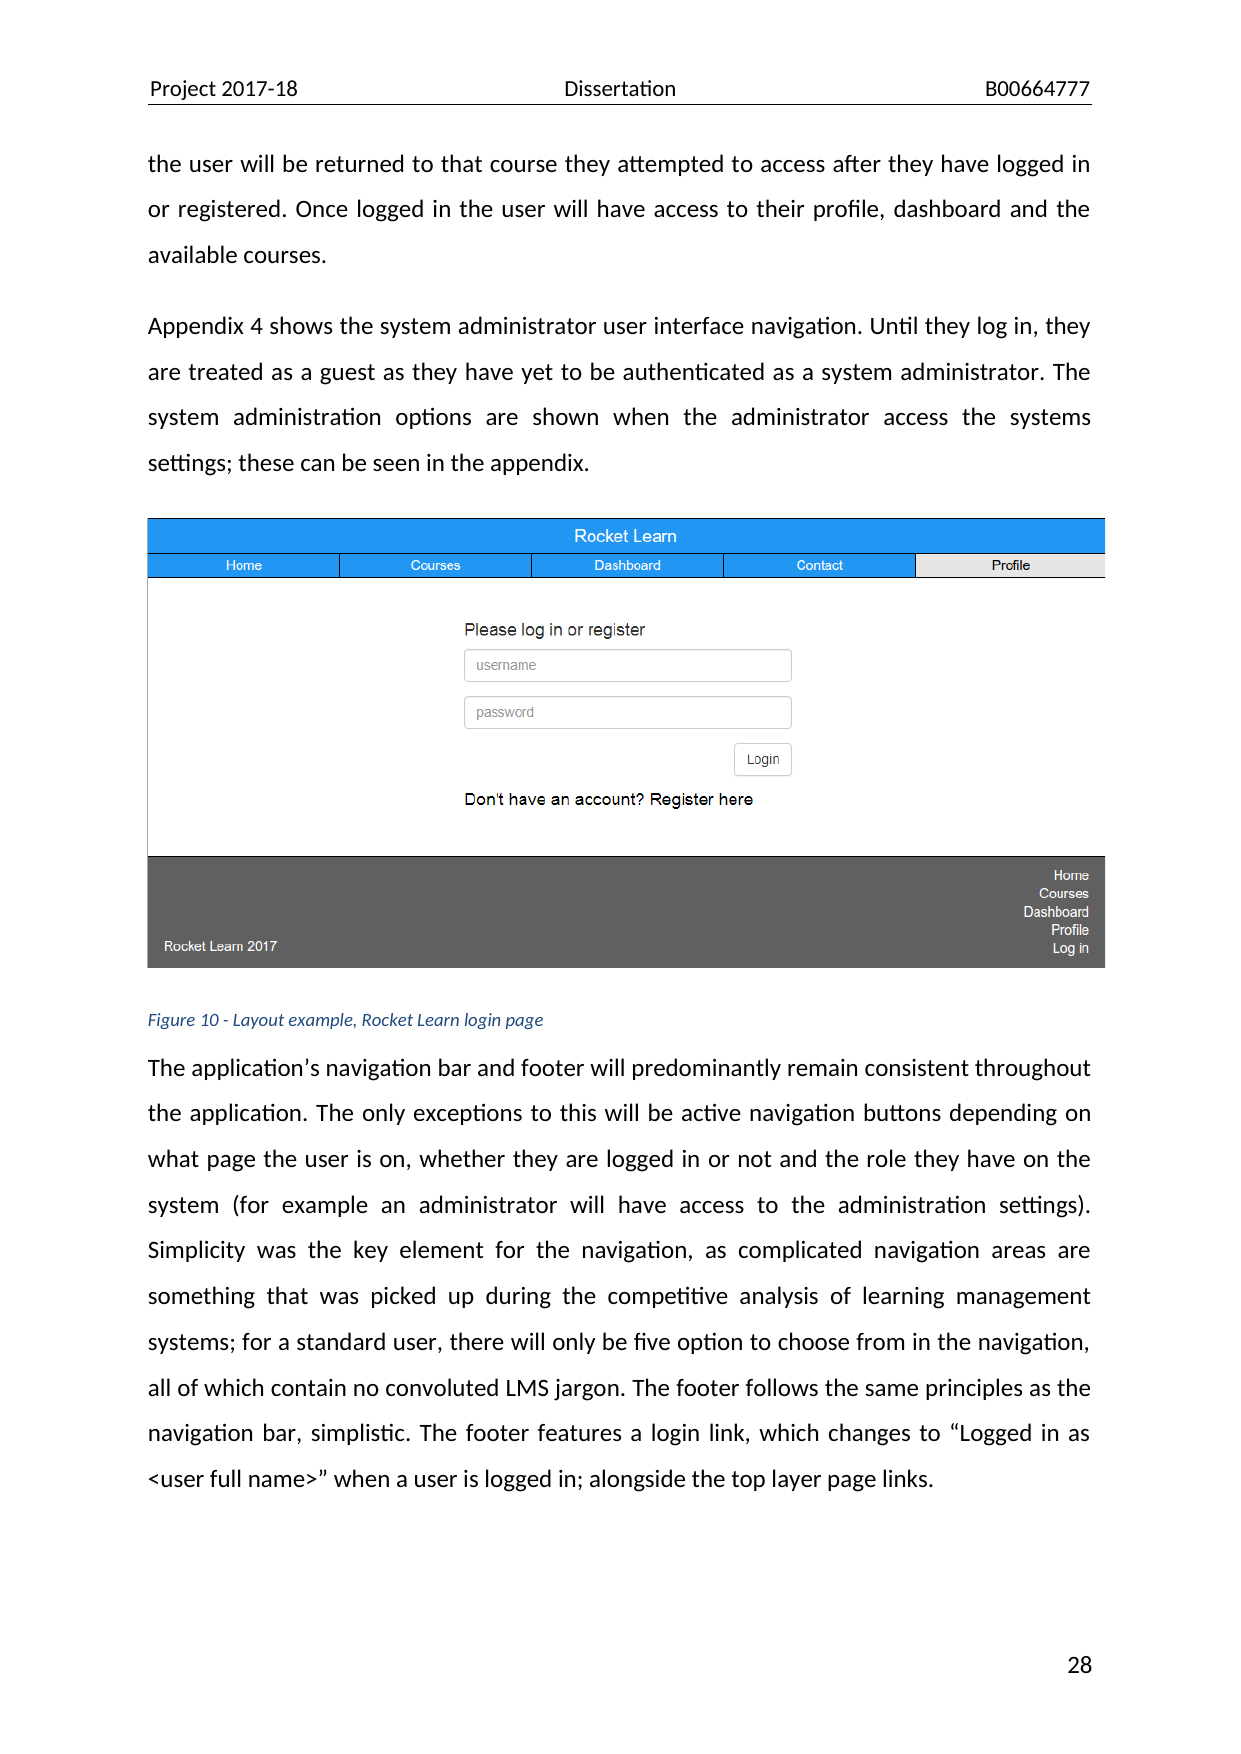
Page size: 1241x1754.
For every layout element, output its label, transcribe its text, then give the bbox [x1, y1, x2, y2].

text Figure 10 - Layout example, Rocket Learn login page [148, 1008, 1092, 1031]
text Appendix 4 shows the system administrator user interface navigation. Until they log in, they are treated as a guest as they have yet to be authenticated as a system administrator. The system administration options are shown when the administrator access the systems settings; these can be seen in the appendix. [148, 310, 1092, 478]
picture [147, 517, 1106, 968]
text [148, 148, 1092, 270]
text The application’s navigation bar and footer will predominantly remain consistent throughout the application. The only exceptions to this will be active navigation buttons depending on what page the user is on, whether they are logged in or not and the role they have on the system (for example an administrator will have access to the administration settings). Simplicity was the key element for the navigation, as complicated navigation areas are something that was picked up during the competitive analysis of learning management systems; for a standard user, there will only be five option to choose from in the navigation, all of which contain no convoluted LMS jargon. The footer follows the same principles as the navigation bar, simplistic. The footer features a login link, which changes to “Logged in as <user full name>” when a user is logged in; alongside the top layer page links. [148, 1052, 1092, 1494]
